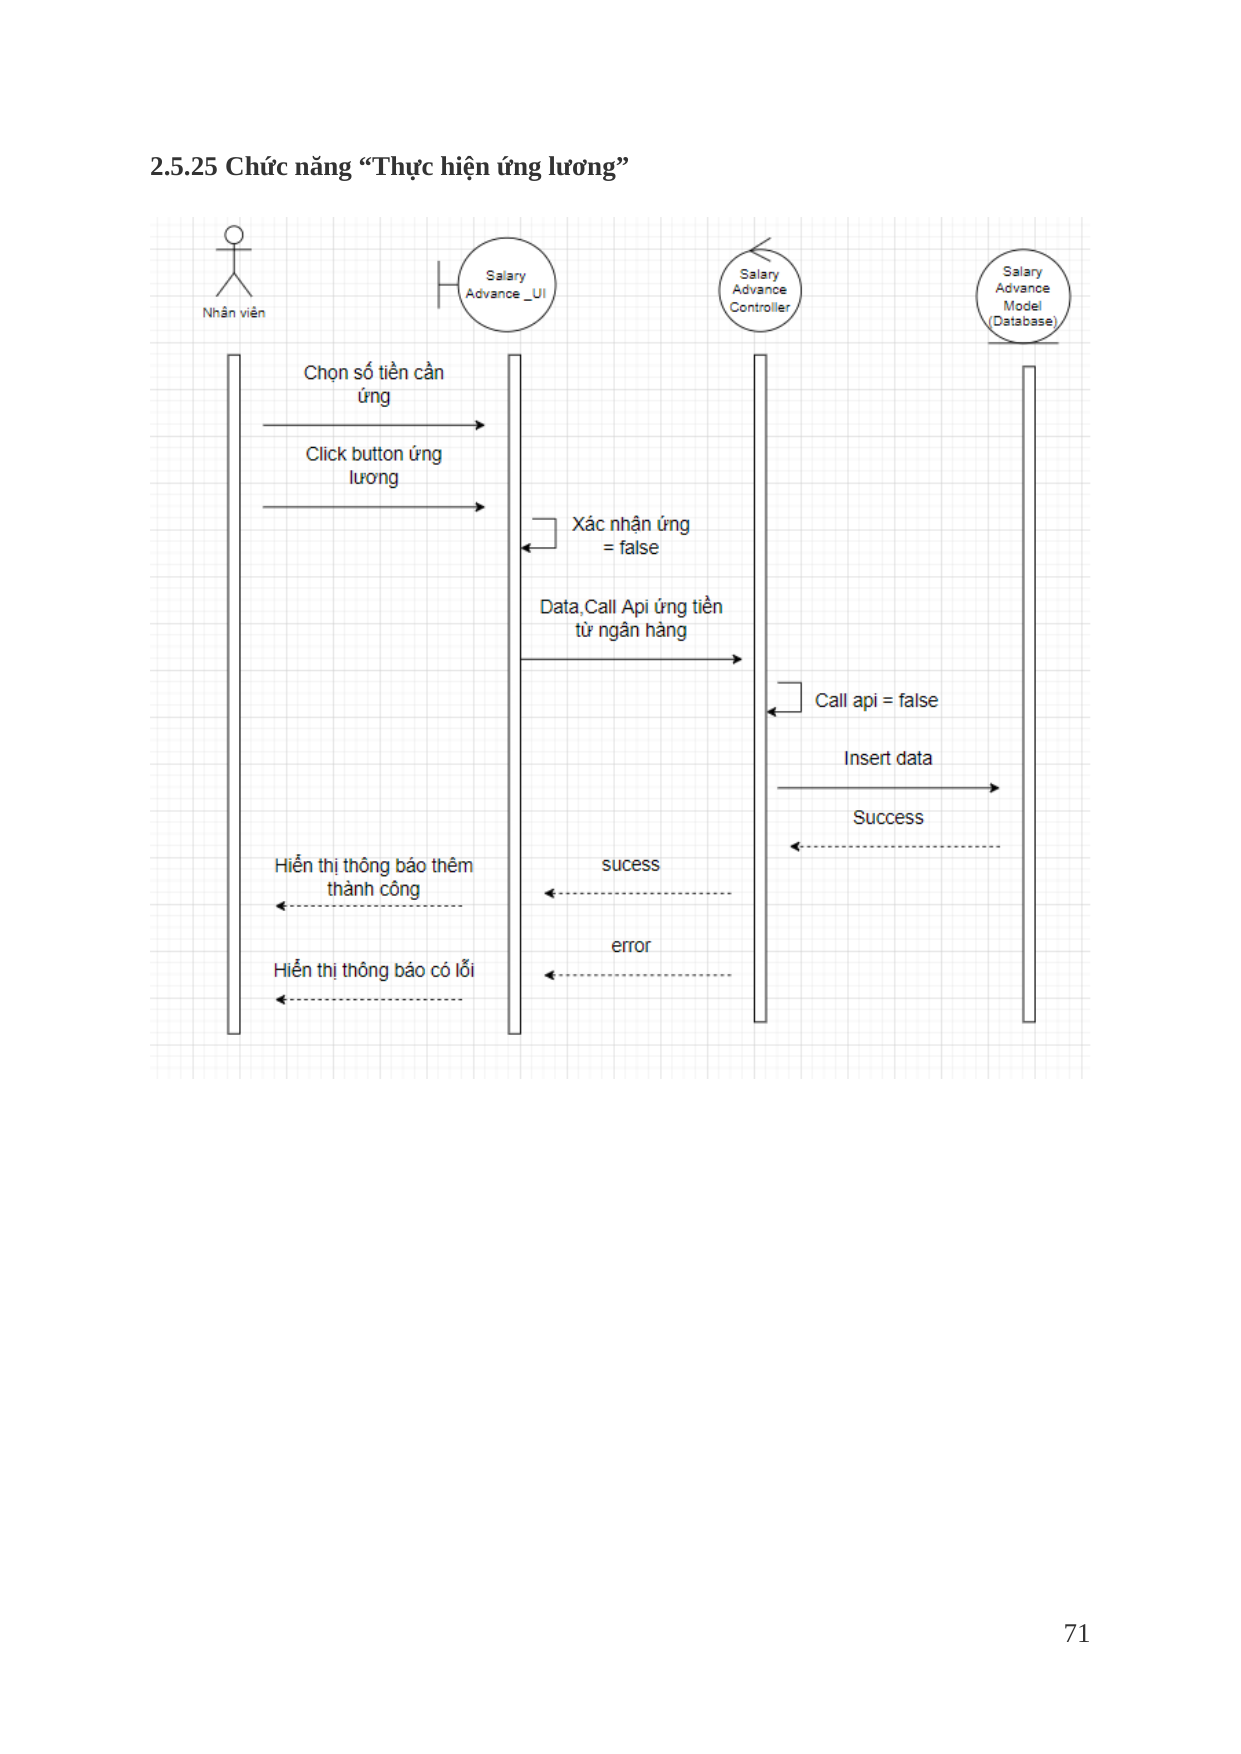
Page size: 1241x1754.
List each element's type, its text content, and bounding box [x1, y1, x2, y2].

picture [150, 217, 1091, 1079]
subtitle Chức năng “Thực hiện ứng lương” [150, 150, 1090, 181]
